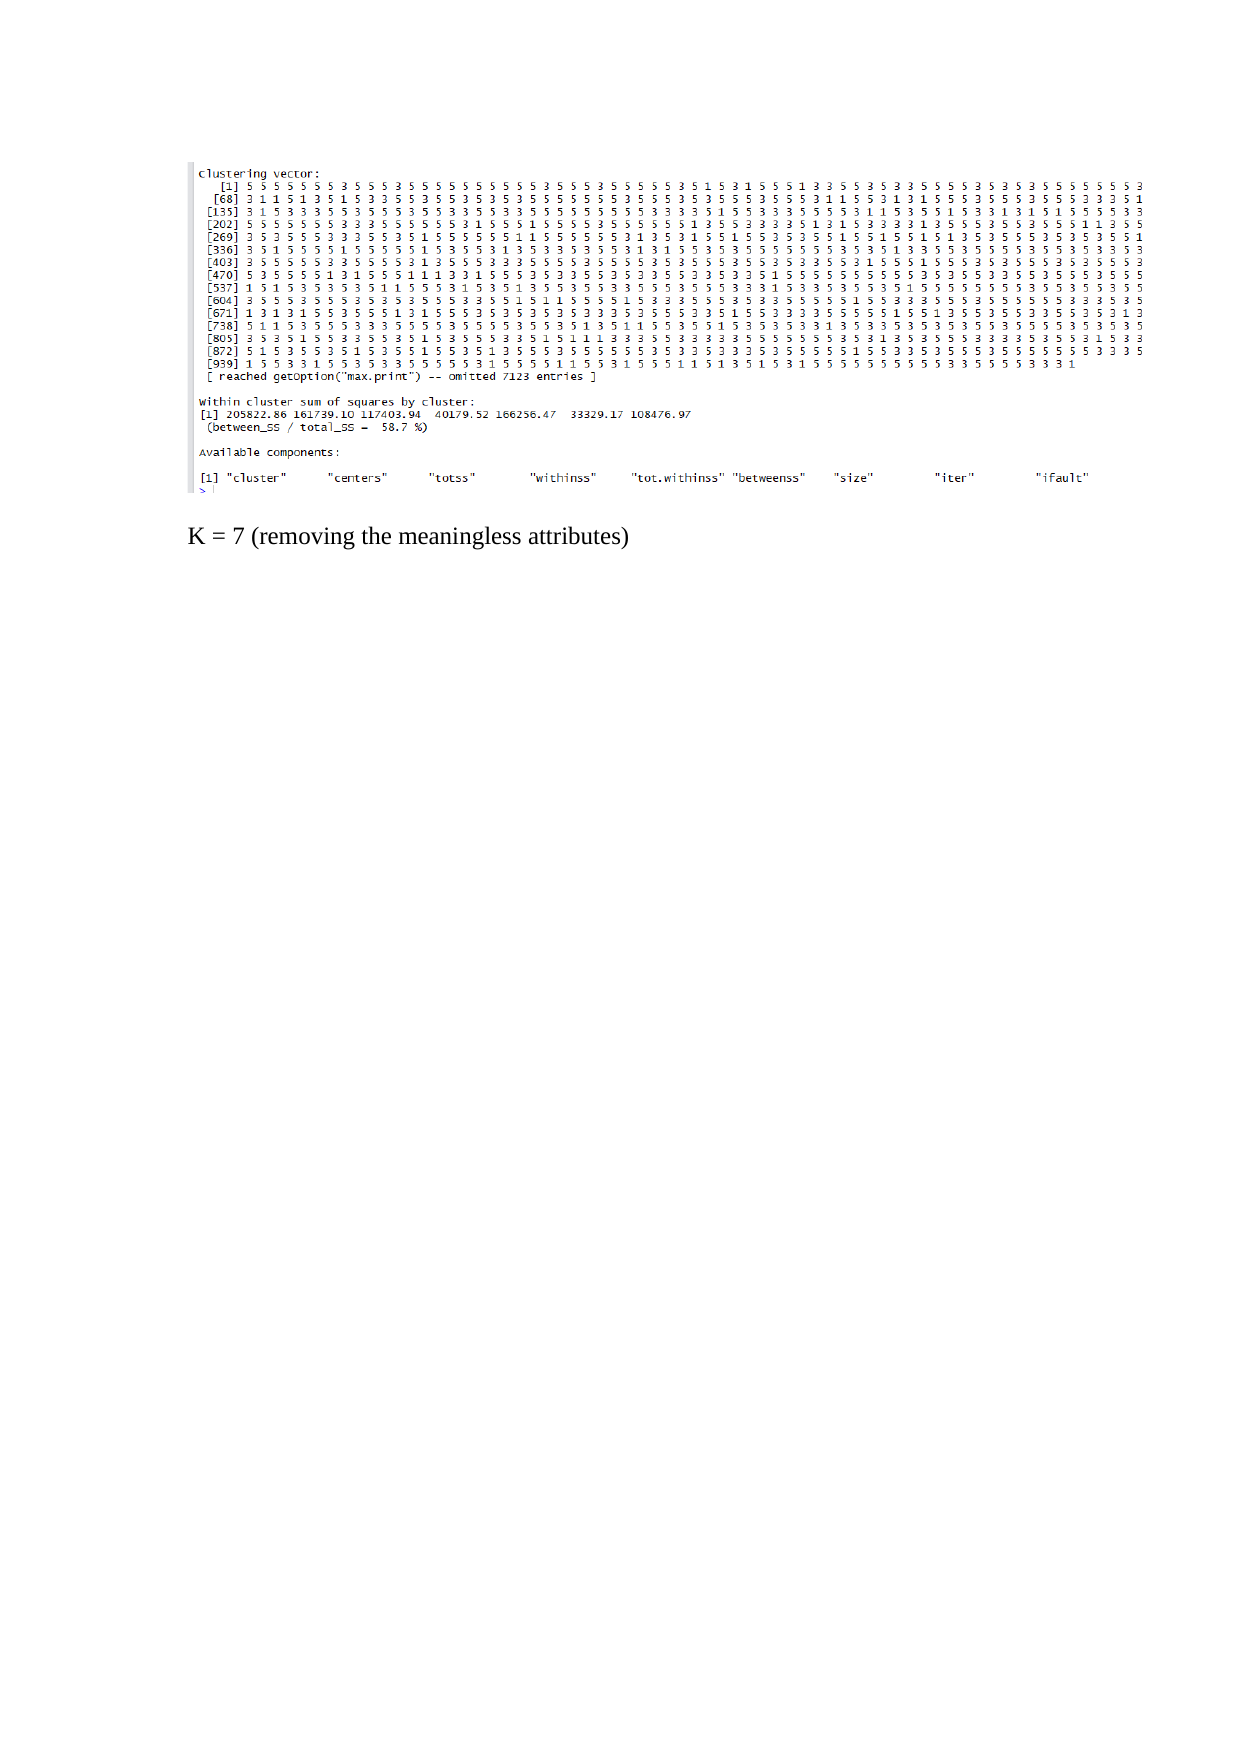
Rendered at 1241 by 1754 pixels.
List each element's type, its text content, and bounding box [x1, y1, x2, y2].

text K = 7 (removing the meaningless attributes) [187, 519, 1053, 552]
picture [187, 162, 1163, 493]
